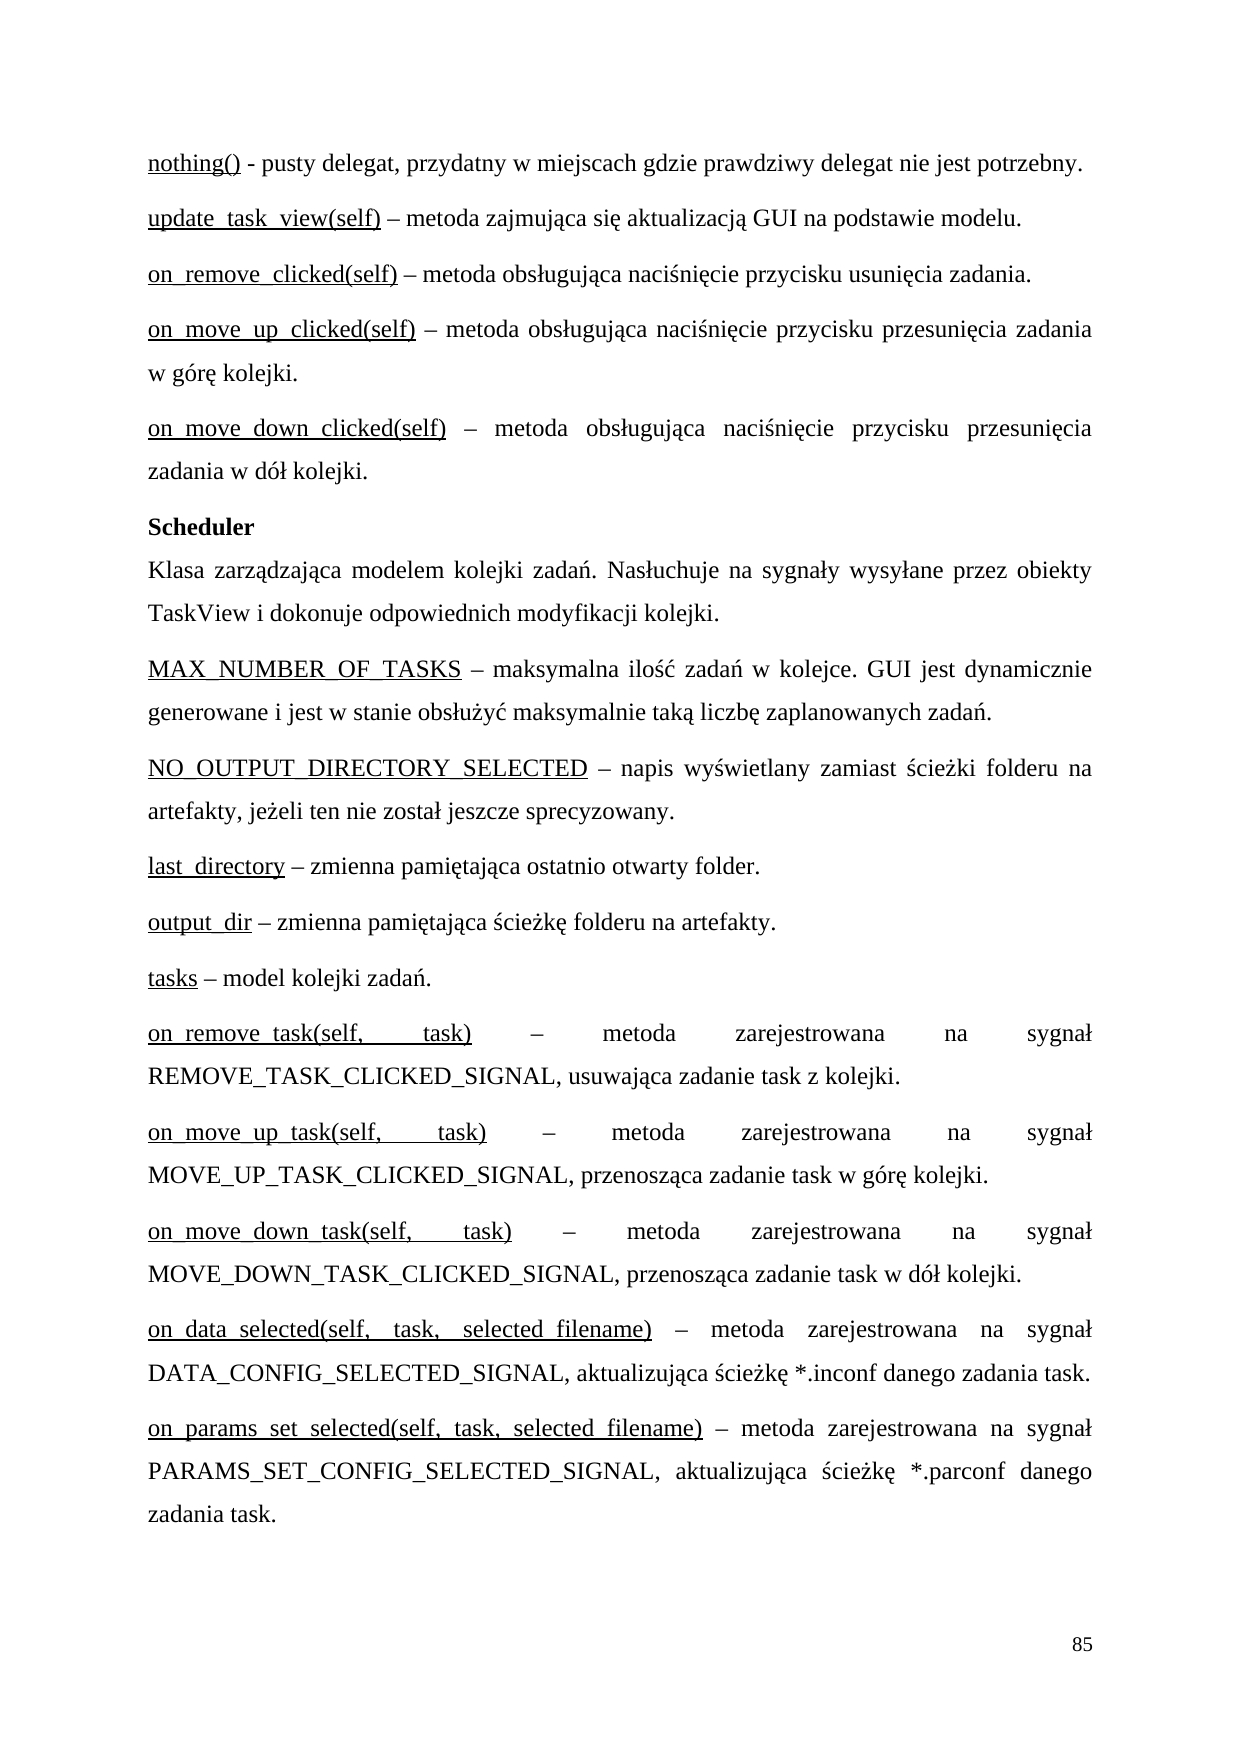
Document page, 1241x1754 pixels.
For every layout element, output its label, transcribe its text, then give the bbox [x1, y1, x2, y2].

text last_directory – zmienna pamiętająca ostatnio otwarty folder. [148, 851, 1093, 880]
text NO_OUTPUT_DIRECTORY_SELECTED – napis wyświetlany zamiast ścieżki folderu na artefakty, jeżeli ten nie został jeszcze sprecyzowany. [148, 753, 1093, 824]
text Scheduler [148, 512, 1093, 541]
text on_move_up_task(self, task) – metoda zarejestrowana na sygnał MOVE_UP_TASK_CLICKED_SIGNAL, przenosząca zadanie task w górę kolejki. [148, 1117, 1093, 1189]
text on_move_down_task(self, task) – metoda zarejestrowana na sygnał MOVE_DOWN_TASK_CLICKED_SIGNAL, przenosząca zadanie task w dół kolejki. [148, 1216, 1093, 1288]
text MAX_NUMBER_OF_TASKS – maksymalna ilość zadań w kolejce. GUI jest dynamicznie generowane i jest w stanie obsłużyć maksymalnie taką liczbę zaplanowanych zadań. [148, 654, 1093, 726]
text on_remove_clicked(self) – metoda obsługująca naciśnięcie przycisku usunięcia zadania. [148, 259, 1093, 288]
text on_move_down_clicked(self) – metoda obsługująca naciśnięcie przycisku przesunięcia zadania w dół kolejki. [148, 413, 1093, 485]
text on_params_set_selected(self, task, selected_filename) – metoda zarejestrowana na sygnał PARAMS_SET_CONFIG_SELECTED_SIGNAL, aktualizująca ścieżkę *.parconf danego zadania task. [148, 1413, 1093, 1528]
text on_remove_task(self, task) – metoda zarejestrowana na sygnał REMOVE_TASK_CLICKED_SIGNAL, usuwająca zadanie task z kolejki. [148, 1018, 1093, 1090]
text nothing() - pusty delegat, przydatny w miejscach gdzie prawdziwy delegat nie jest potrzebny. [148, 148, 1093, 176]
text on_data_selected(self, task, selected_filename) – metoda zarejestrowana na sygnał DATA_CONFIG_SELECTED_SIGNAL, aktualizująca ścieżkę *.inconf danego zadania task. [148, 1314, 1093, 1386]
text Klasa zarządzająca modelem kolejki zadań. Nasłuchuje na sygnały wysyłane przez obiekty TaskView i dokonuje odpowiednich modyfikacji kolejki. [148, 555, 1093, 627]
text update_task_view(self) – metoda zajmująca się aktualizacją GUI na podstawie modelu. [148, 203, 1093, 232]
text tasks – model kolejki zadań. [148, 963, 1093, 991]
text output_dir – zmienna pamiętająca ścieżkę folderu na artefakty. [148, 907, 1093, 936]
text on_move_up_clicked(self) – metoda obsługująca naciśnięcie przycisku przesunięcia zadania w górę kolejki. [148, 314, 1093, 386]
